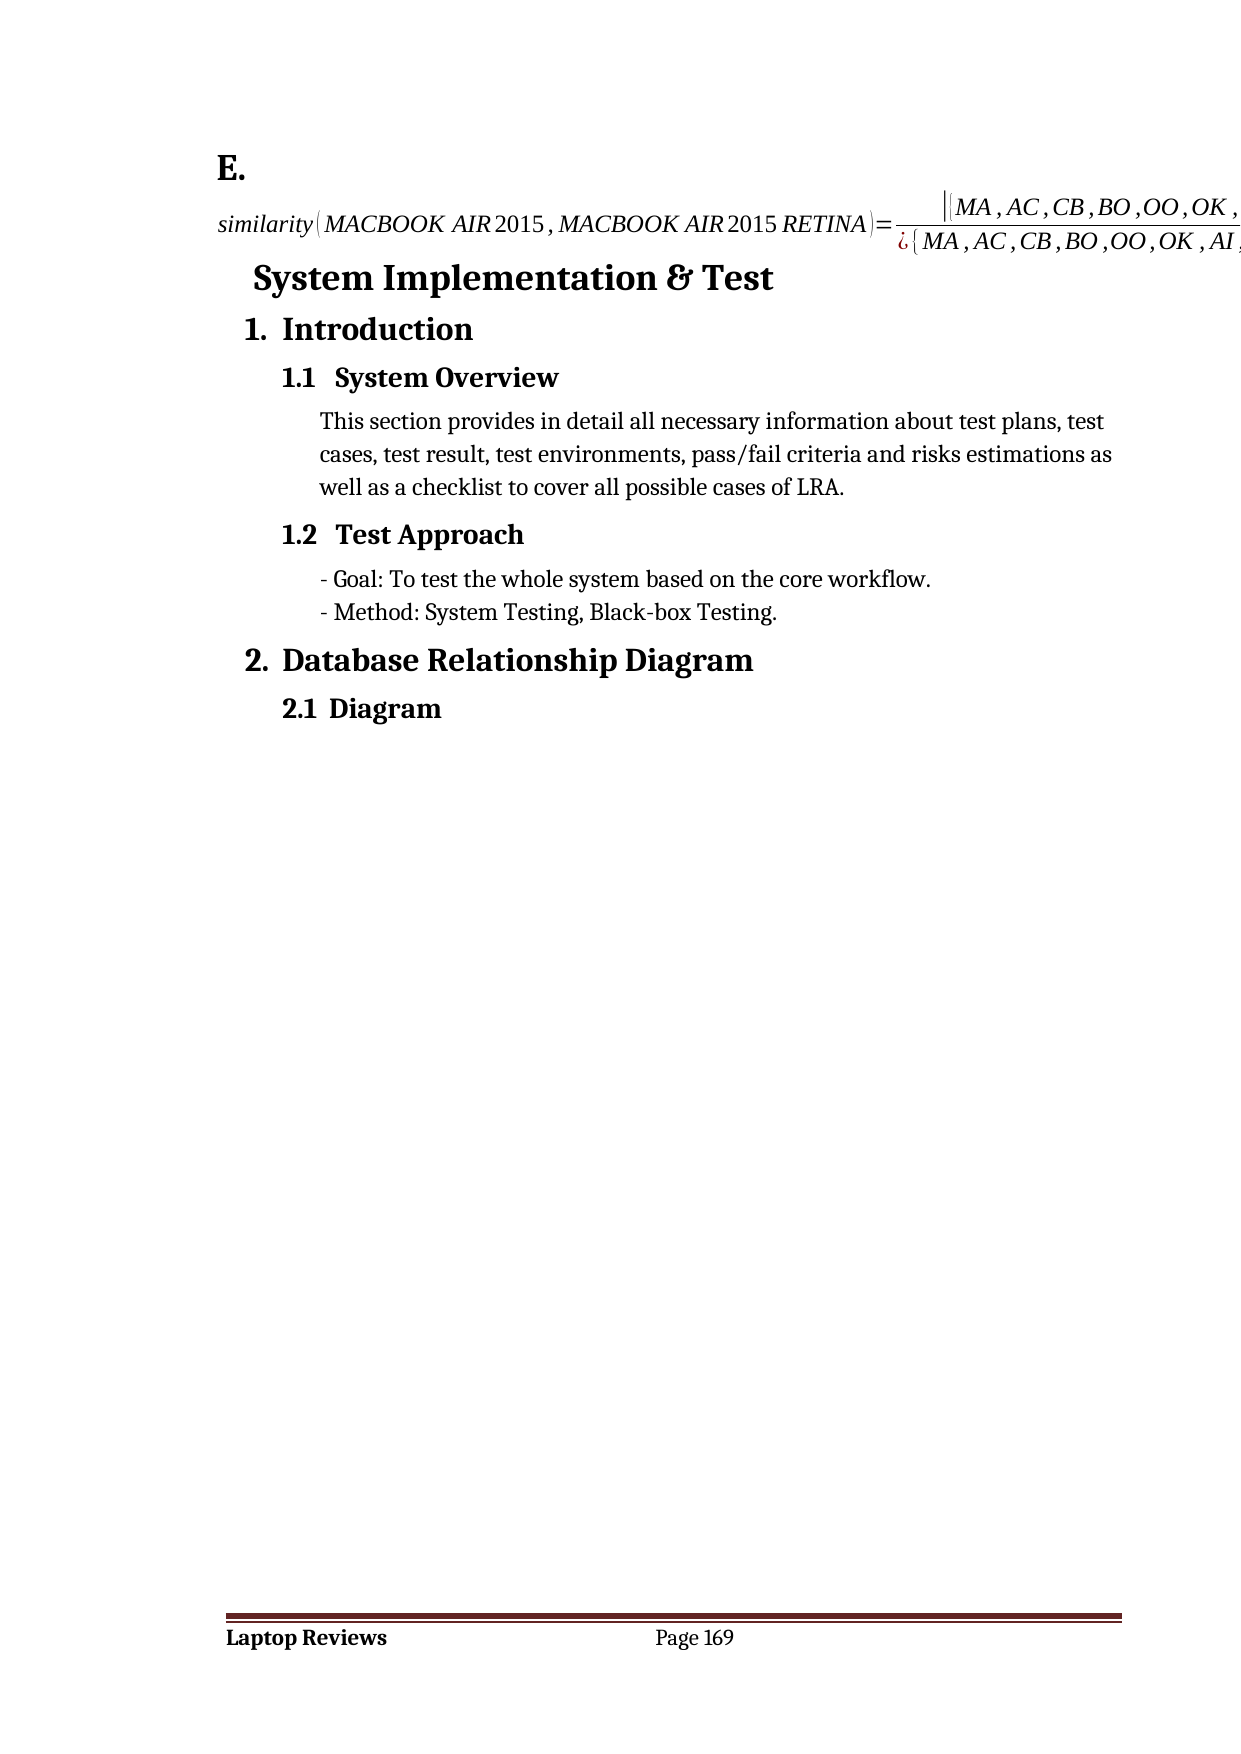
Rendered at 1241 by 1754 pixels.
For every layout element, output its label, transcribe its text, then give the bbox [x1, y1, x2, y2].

text - Method: System Testing, Black-box Testing. [319, 598, 1122, 626]
subtitle Database Relationship Diagram [244, 641, 1122, 679]
text This section provides in detail all necessary information about test plans, test cases, test result, test environments, pass/fail criteria and risks estimations as well as a checklist to cover all possible cases of LRA. [319, 407, 1122, 502]
text - Goal: To test the whole system based on the core workflow. [319, 564, 1122, 593]
subtitle Introduction [244, 310, 1122, 348]
subtitle Diagram [282, 692, 1122, 725]
subtitle System Overview [282, 361, 1122, 394]
subtitle System Implementation & Test [216, 147, 1122, 300]
subtitle Test Approach [282, 518, 1122, 552]
